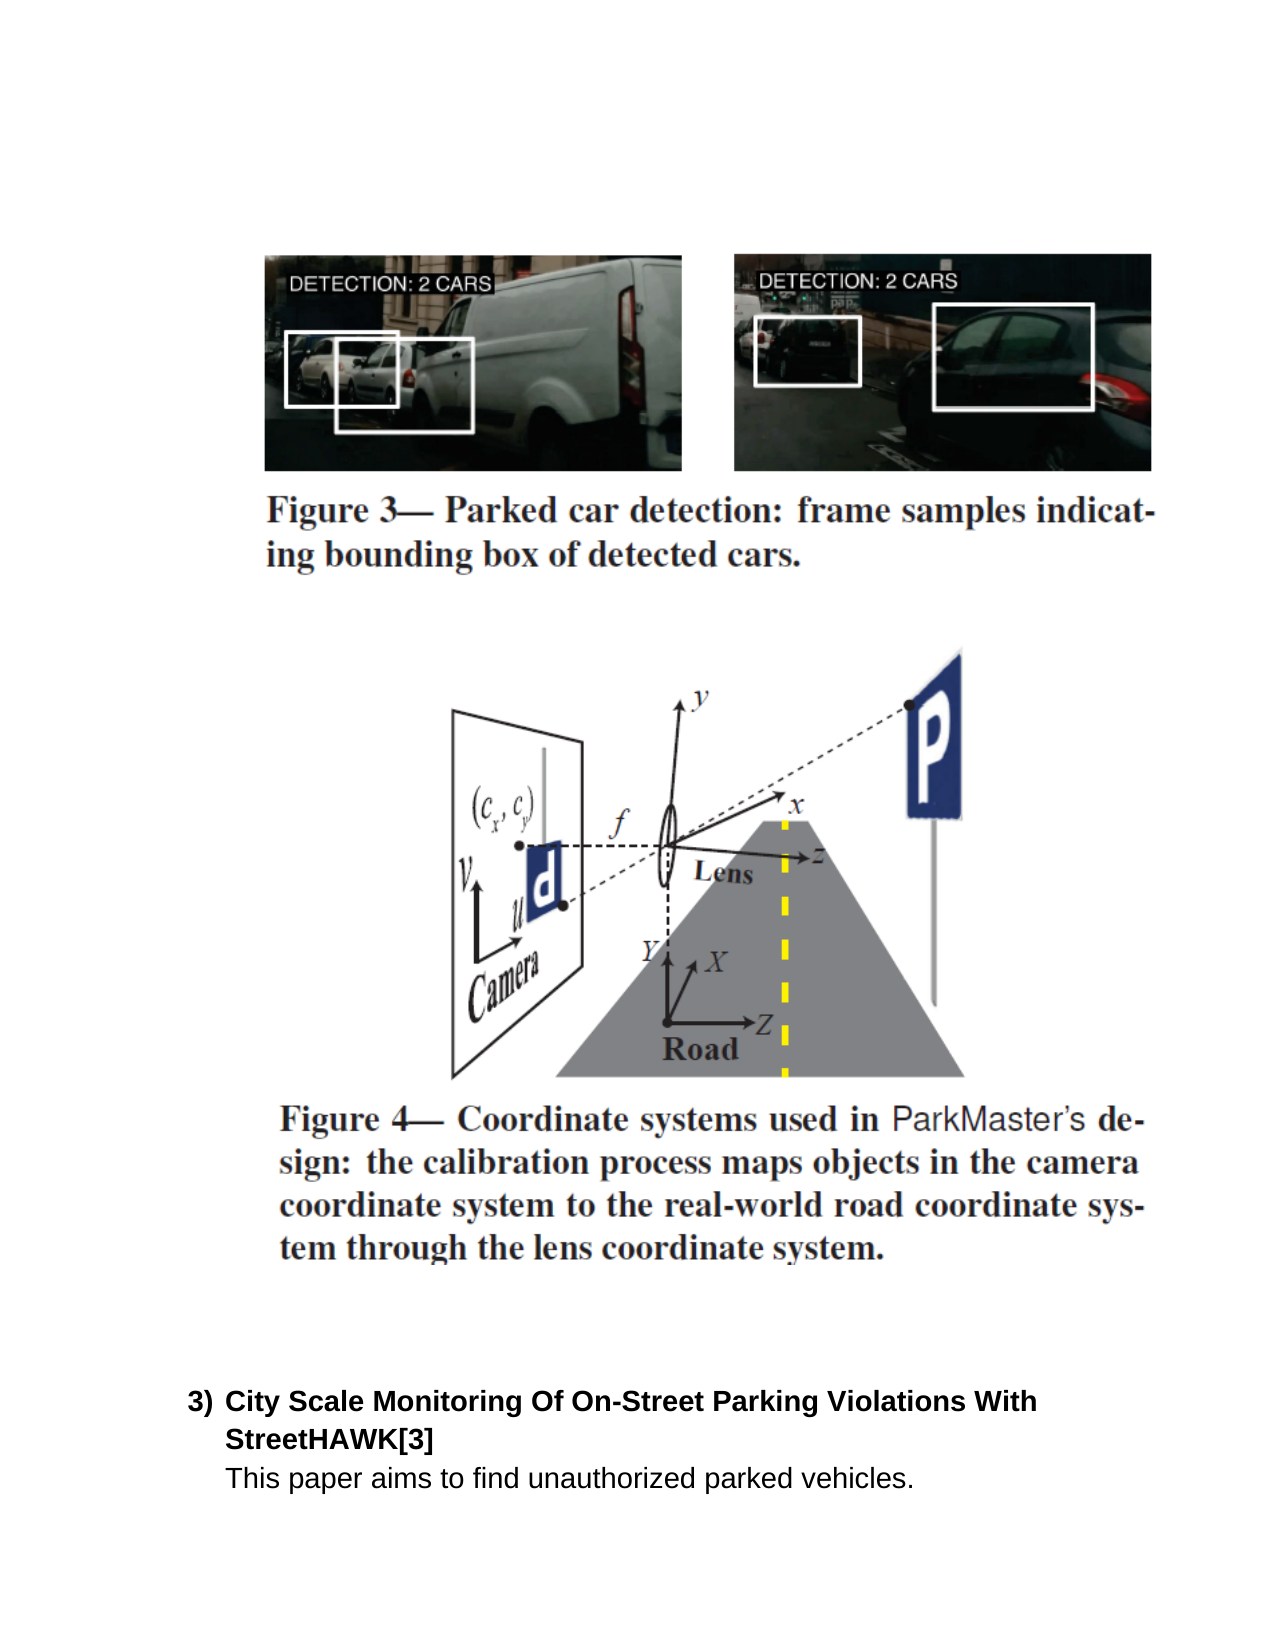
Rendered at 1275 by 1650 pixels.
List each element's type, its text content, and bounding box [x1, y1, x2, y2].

list City Scale Monitoring Of On-Street Parking Violations With [187, 1384, 1125, 1417]
text This paper aims to find unauthorized parked vehicles. [225, 1461, 1125, 1494]
picture [225, 585, 1200, 1265]
picture [225, 150, 1200, 582]
text StreetHAWK[3] [225, 1422, 1125, 1456]
